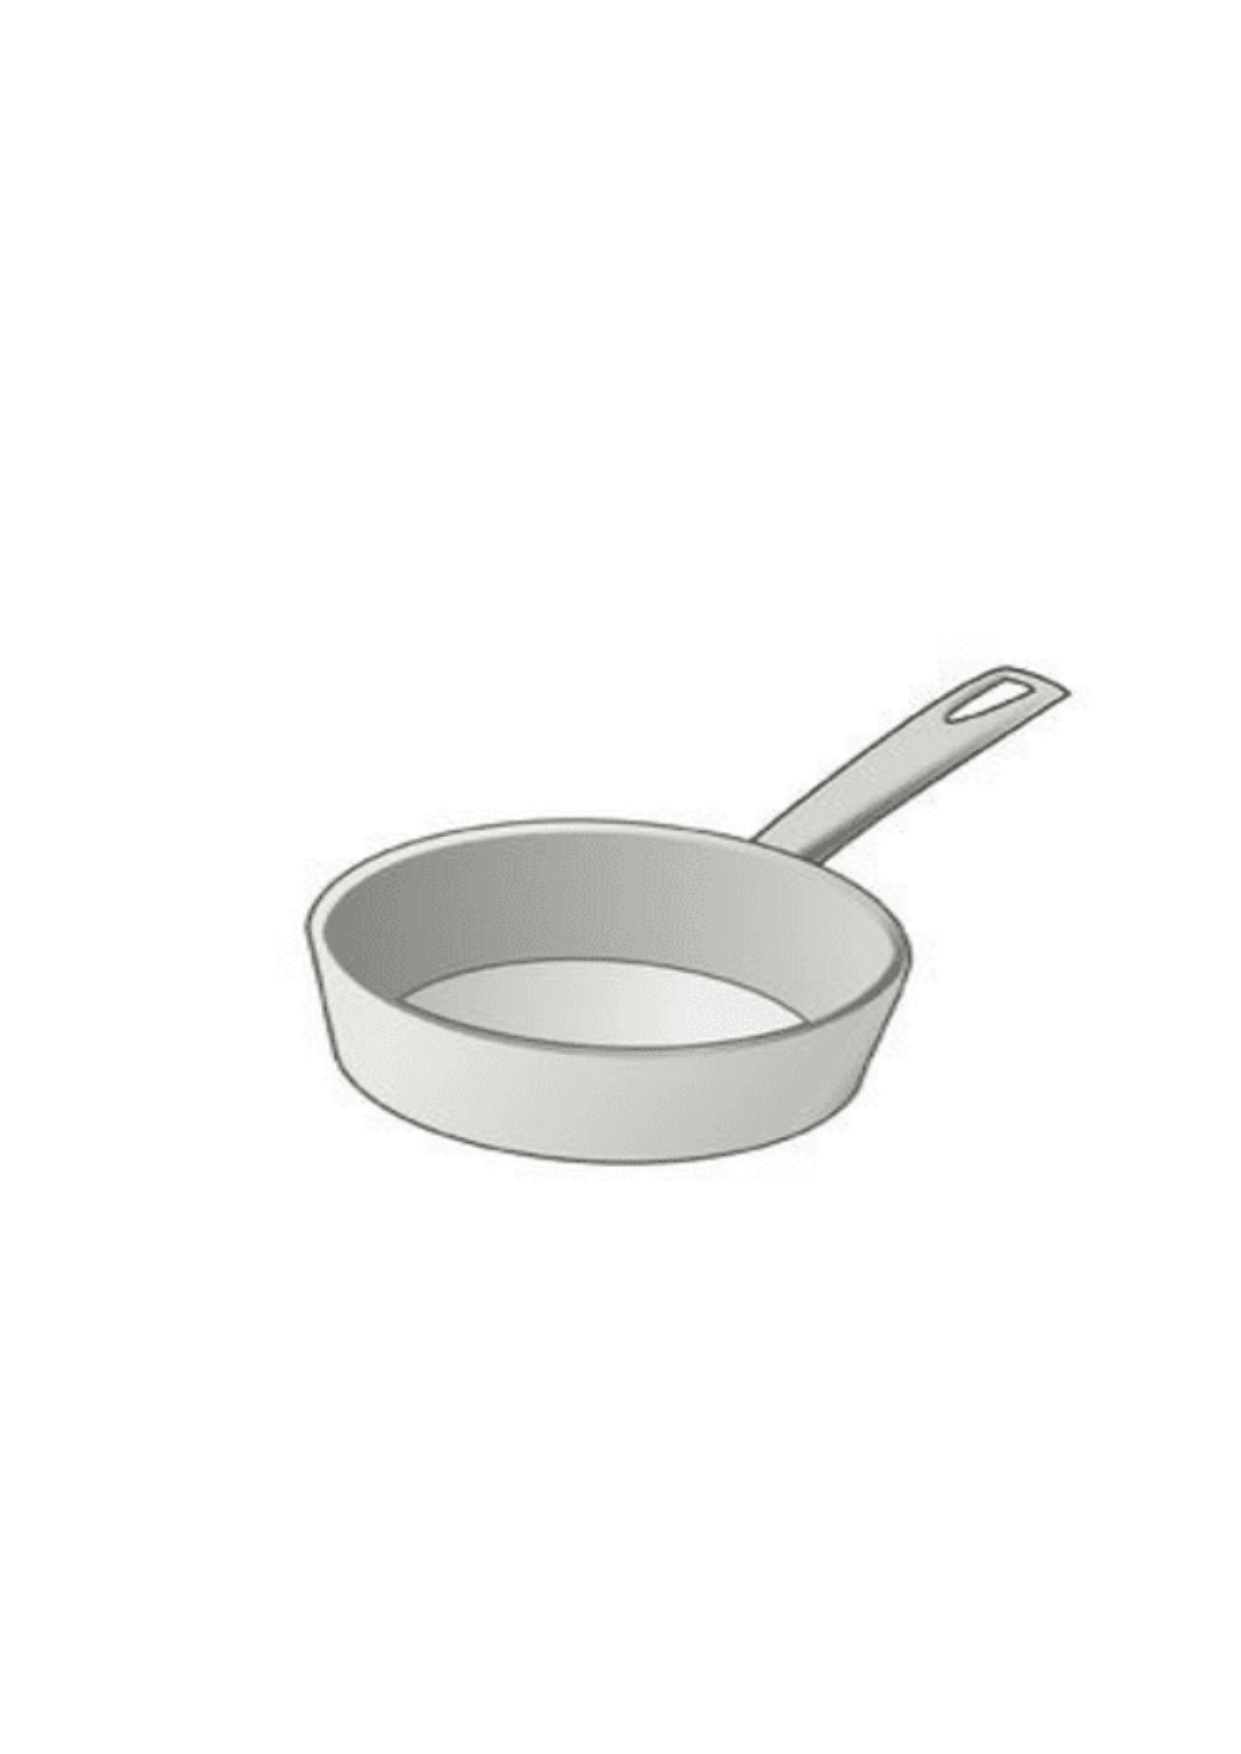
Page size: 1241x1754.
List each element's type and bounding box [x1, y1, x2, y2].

picture [169, 613, 1100, 1196]
